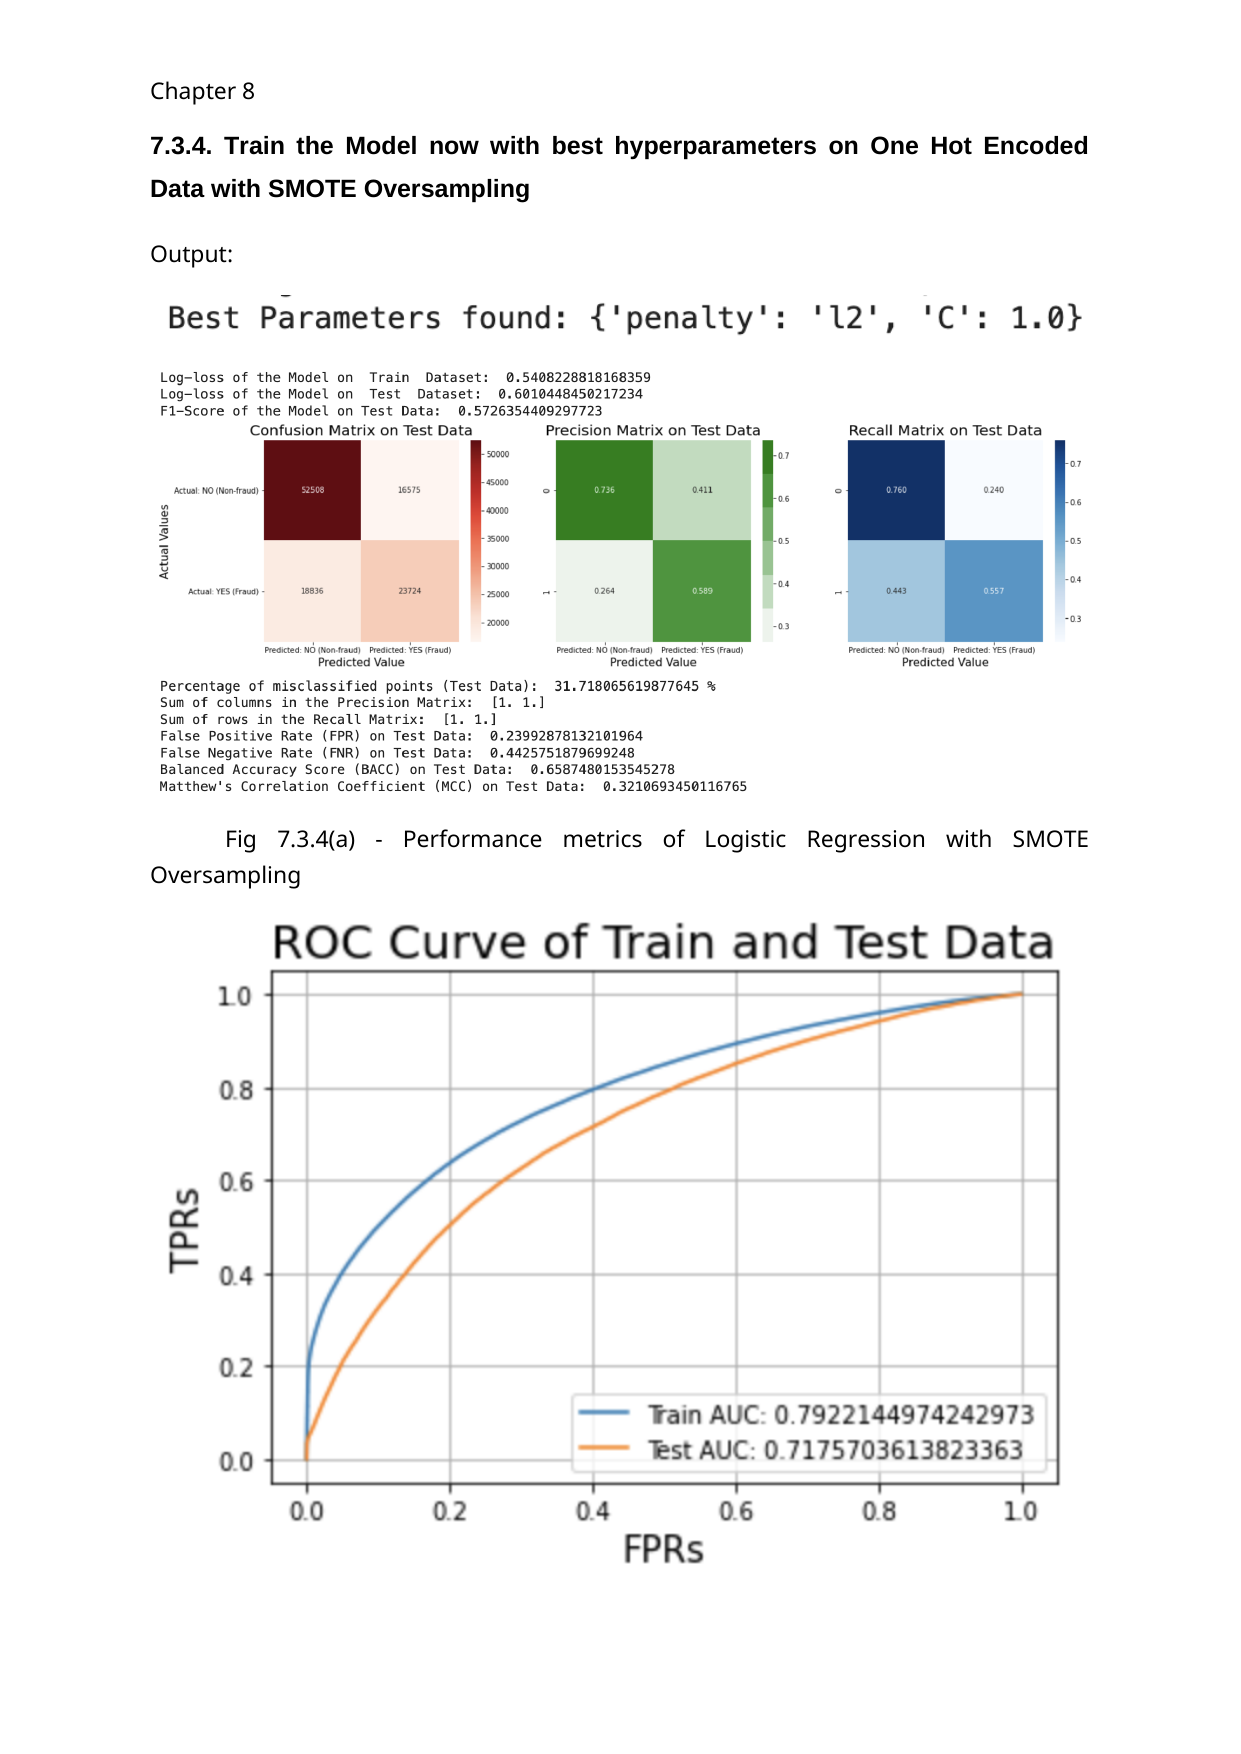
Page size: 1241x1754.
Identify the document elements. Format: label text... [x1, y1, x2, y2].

text Fig 7.3.4(a) - Performance metrics of Logistic Regression with SMOTE Oversampling [150, 823, 1090, 890]
picture [150, 295, 1091, 341]
picture [150, 916, 1091, 1585]
text Output: [150, 238, 1090, 269]
picture [150, 366, 1091, 798]
subtitle 7.3.4. Train the Model now with best hyperparameters on One Hot Encoded Data with SMOTE Oversampling [150, 131, 1090, 203]
